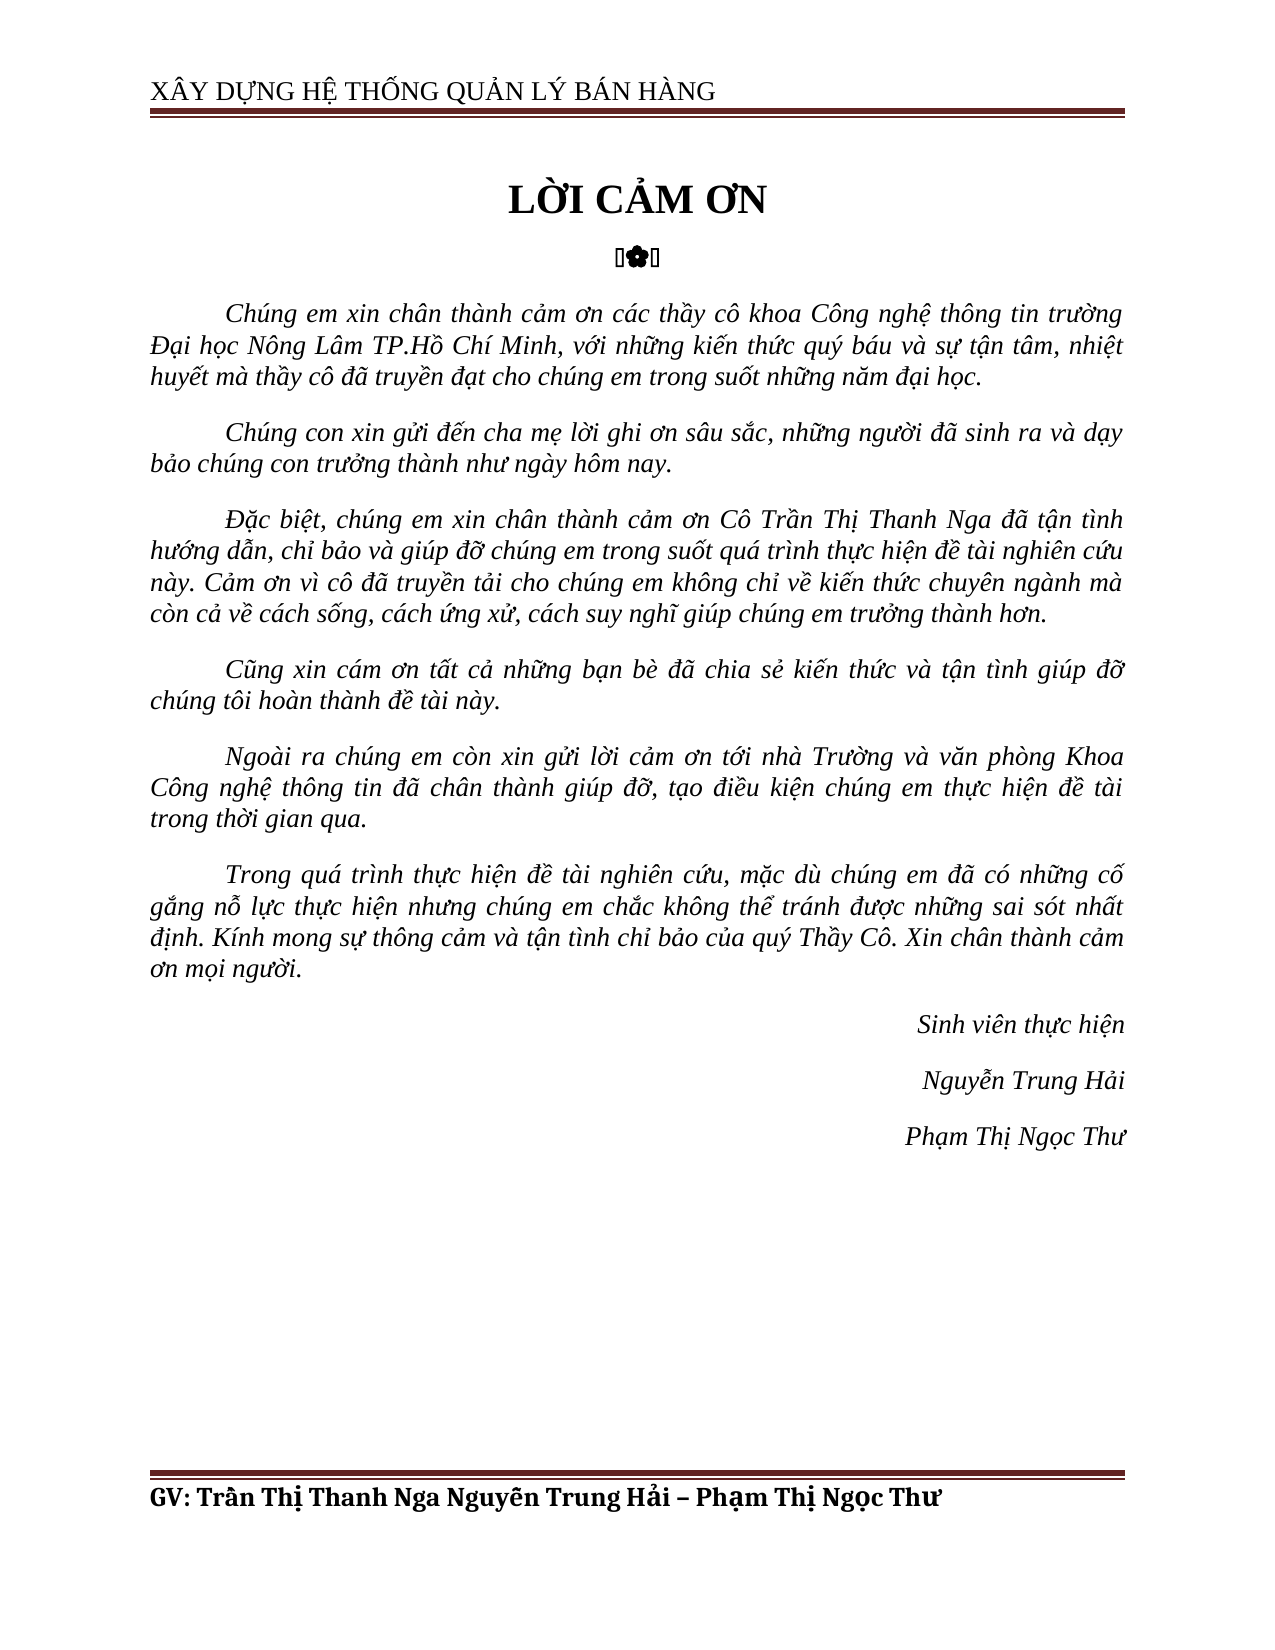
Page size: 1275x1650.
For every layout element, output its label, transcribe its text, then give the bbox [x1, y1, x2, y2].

text Sinh viên thực hiện [150, 1008, 1125, 1039]
text Ngoài ra chúng em còn xin gửi lời cảm ơn tới nhà Trường và văn phòng Khoa Công nghệ thông tin đã chân thành giúp đỡ, tạo điều kiện chúng em thực hiện đề tài trong thời gian qua. [150, 740, 1125, 834]
text Đặc biệt, chúng em xin chân thành cảm ơn Cô Trần Thị Thanh Nga đã tận tình hướng dẫn, chỉ bảo và giúp đỡ chúng em trong suốt quá trình thực hiện đề tài nghiên cứu này. Cảm ơn vì cô đã truyền tải cho chúng em không chỉ về kiến thức chuyên ngành mà còn cả về cách sống, cách ứng xử, cách suy nghĩ giúp chúng em trưởng thành hơn. [150, 503, 1125, 628]
subtitle LỜI CẢM ƠN [150, 175, 1125, 223]
text Nguyễn Trung Hải [150, 1064, 1125, 1096]
text Cũng xin cám ơn tất cả những bạn bè đã chia sẻ kiến thức và tận tình giúp đỡ chúng tôi hoàn thành đề tài này. [150, 653, 1125, 715]
text Phạm Thị Ngọc Thư [150, 1121, 1125, 1152]
text Chúng em xin chân thành cảm ơn các thầy cô khoa Công nghệ thông tin trường Đại học Nông Lâm TP.Hồ Chí Minh, với những kiến thức quý báu và sự tận tâm, nhiệt huyết mà thầy cô đã truyền đạt cho chúng em trong suốt những năm đại học. [150, 298, 1125, 391]
text Chúng con xin gửi đến cha mẹ lời ghi ơn sâu sắc, những người đã sinh ra và dạy bảo chúng con trưởng thành như ngày hôm nay. [150, 416, 1125, 478]
text Trong quá trình thực hiện đề tài nghiên cứu, mặc dù chúng em đã có những cố gắng nỗ lực thực hiện nhưng chúng em chắc không thể tránh được những sai sót nhất định. Kính mong sự thông cảm và tận tình chỉ bảo của quý Thầy Cô. Xin chân thành cảm ơn mọi người. [150, 859, 1125, 983]
